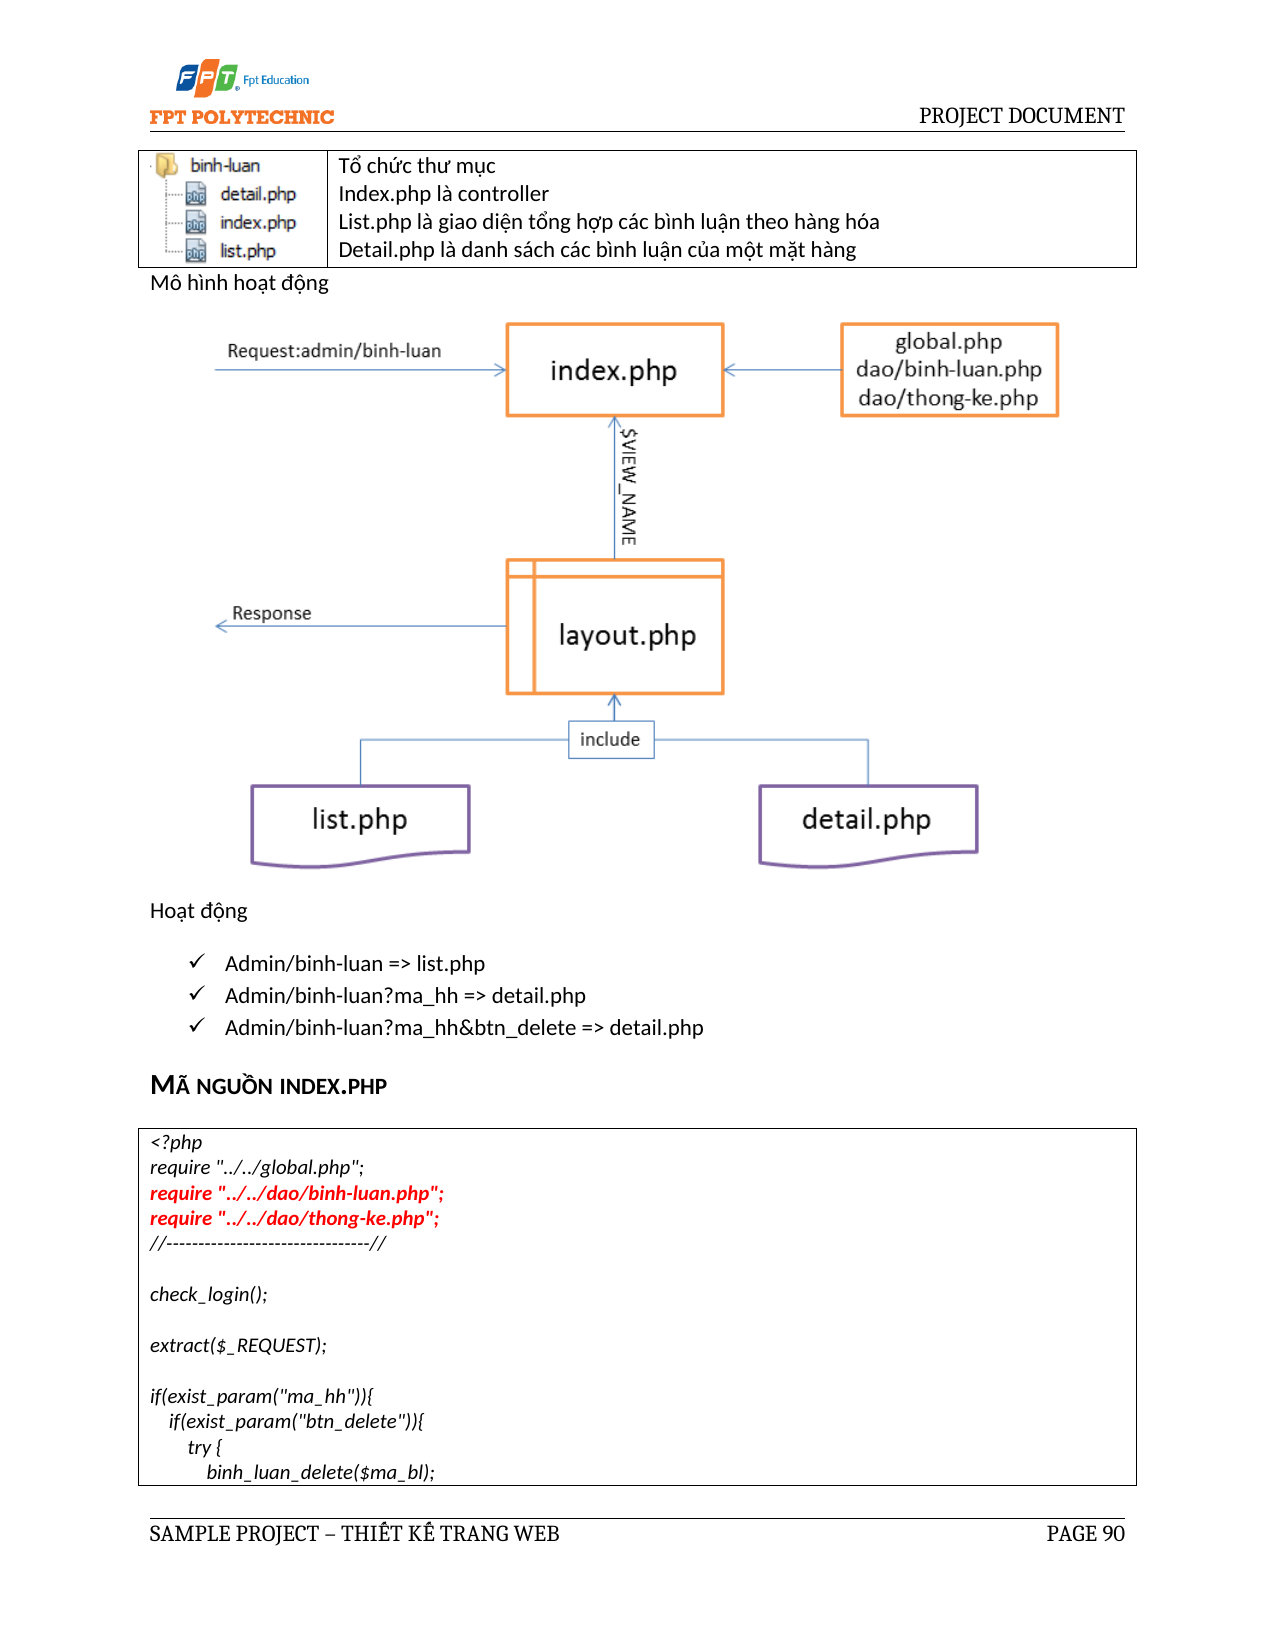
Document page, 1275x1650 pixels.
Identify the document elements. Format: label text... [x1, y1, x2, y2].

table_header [139, 1129, 1136, 1485]
picture [150, 59, 336, 124]
list Admin/binh-luan => list.php [187, 949, 1125, 977]
text Mã nguồn index.php [150, 1066, 1125, 1102]
list Admin/binh-luan?ma_hh => detail.php [187, 981, 1125, 1009]
table_header Tổ chức thư mục Index.php là controller List.php là giao diện tổng hợp các bình luận theo hàng hóa Detail.php là danh sách các bình luận của một mặt hàng [328, 151, 1136, 267]
table_header [139, 151, 150, 267]
list Admin/binh-luan?ma_hh&btn_delete => detail.php [187, 1013, 1125, 1041]
table_header [305, 151, 327, 267]
picture [212, 320, 1063, 871]
text Hoạt động [150, 896, 1125, 924]
picture [150, 151, 305, 267]
text Mô hình hoạt động [150, 268, 1125, 296]
